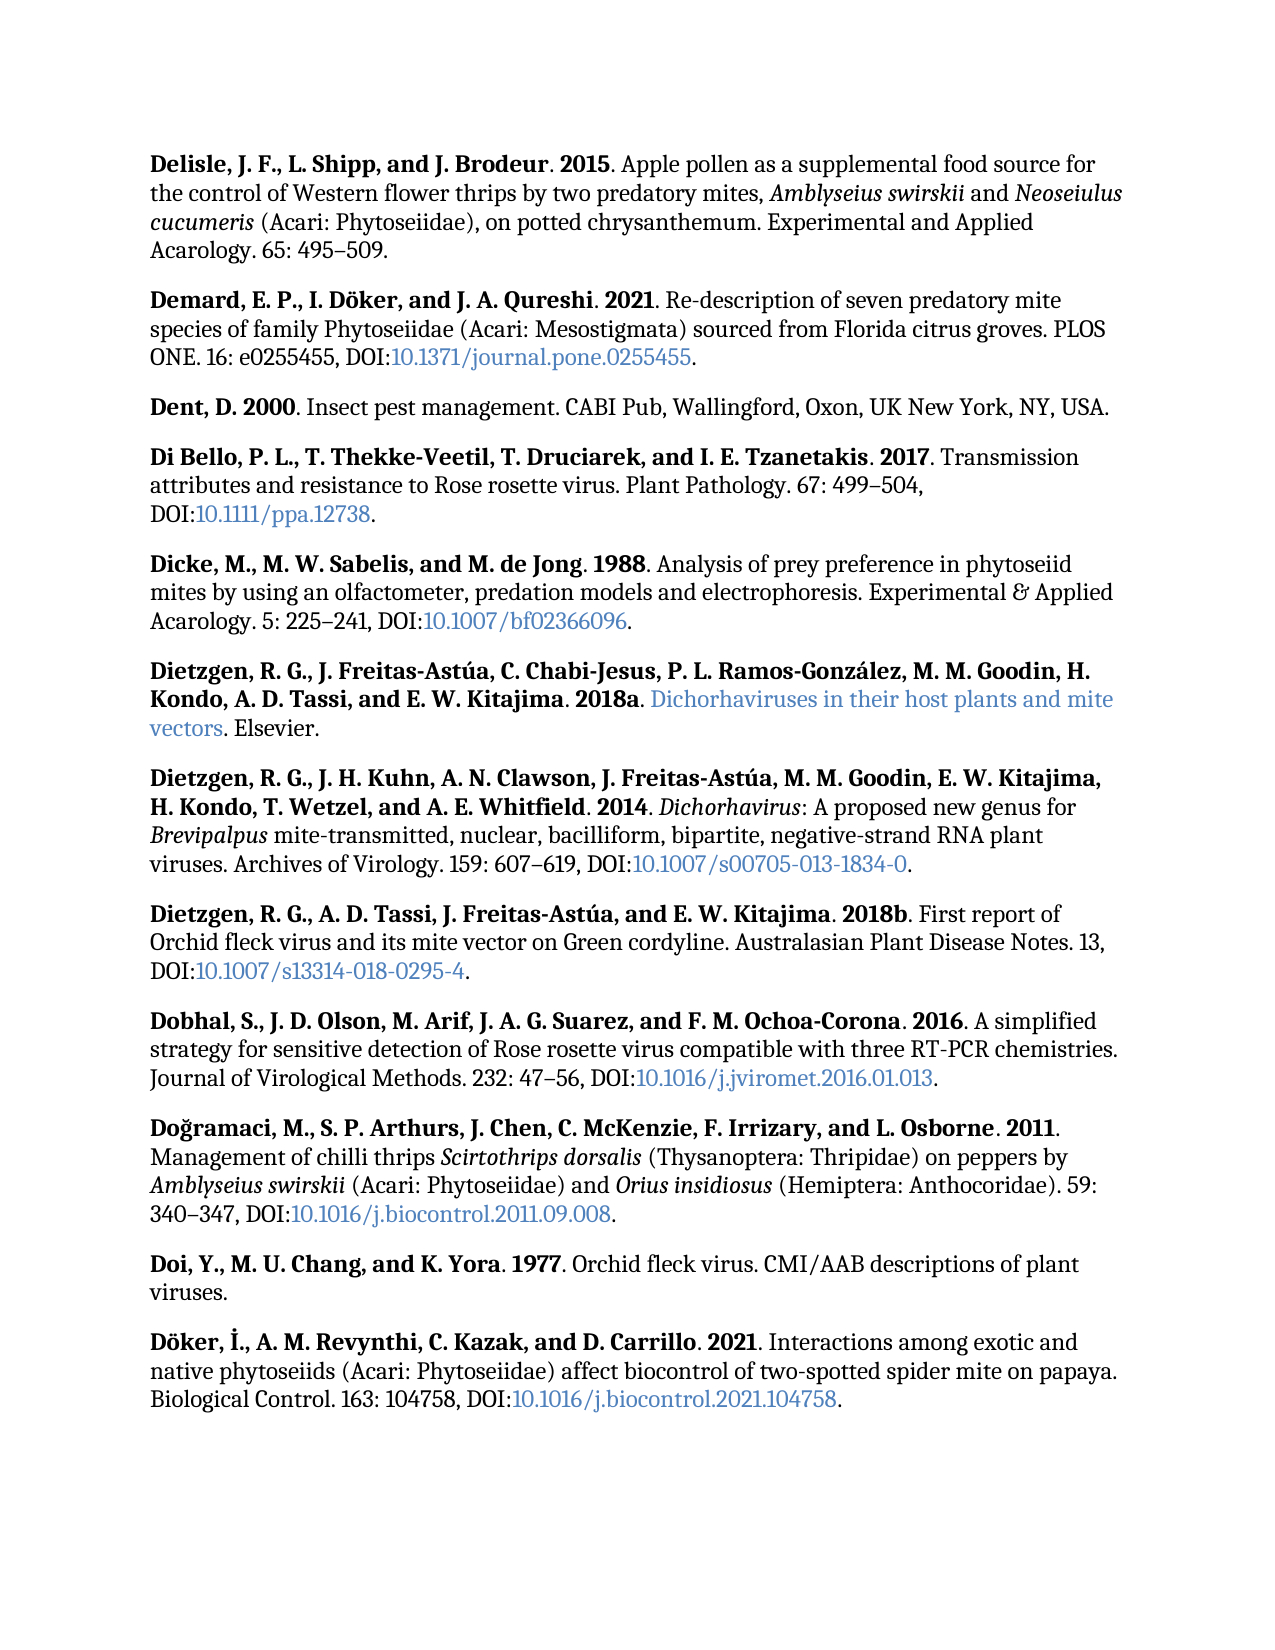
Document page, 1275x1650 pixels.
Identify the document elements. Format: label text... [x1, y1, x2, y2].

text Delisle, J. F., L. Shipp, and J. Brodeur. 2015. Apple pollen as a supplemental food source for the control of Western flower thrips by two predatory mites, Amblyseius swirskii and Neoseiulus cucumeris (Acari: Phytoseiidae), on potted chrysanthemum. Experimental and Applied Acarology. 65: 495–509. [150, 150, 1125, 265]
text Di Bello, P. L., T. Thekke-Veetil, T. Druciarek, and I. E. Tzanetakis. 2017. Transmission attributes and resistance to Rose rosette virus. Plant Pathology. 67: 499–504, DOI:10.1111/ppa.12738. [150, 442, 1125, 529]
text Doğramaci, M., S. P. Arthurs, J. Chen, C. McKenzie, F. Irrizary, and L. Osborne. 2011. Management of chilli thrips Scirtothrips dorsalis (Thysanoptera: Thripidae) on peppers by Amblyseius swirskii (Acari: Phytoseiidae) and Orius insidiosus (Hemiptera: Anthocoridae). 59: 340–347, DOI:10.1016/j.biocontrol.2011.09.008. [150, 1114, 1125, 1229]
text Dent, D. 2000. Insect pest management. CABI Pub, Wallingford, Oxon, UK New York, NY, USA. [150, 393, 1125, 422]
text Döker, İ., A. M. Revynthi, C. Kazak, and D. Carrillo. 2021. Interactions among exotic and native phytoseiids (Acari: Phytoseiidae) affect biocontrol of two-spotted spider mite on papaya. Biological Control. 163: 104758, DOI:10.1016/j.biocontrol.2021.104758. [150, 1328, 1125, 1414]
text Doi, Y., M. U. Chang, and K. Yora. 1977. Orchid fleck virus. CMI/AAB descriptions of plant viruses. [150, 1249, 1125, 1307]
text Dietzgen, R. G., J. H. Kuhn, A. N. Clawson, J. Freitas-Astúa, M. M. Goodin, E. W. Kitajima, H. Kondo, T. Wetzel, and A. E. Whitfield. 2014. Dichorhavirus: A proposed new genus for Brevipalpus mite-transmitted, nuclear, bacilliform, bipartite, negative-strand RNA plant viruses. Archives of Virology. 159: 607–619, DOI:10.1007/s00705-013-1834-0. [150, 764, 1125, 879]
text Demard, E. P., I. Döker, and J. A. Qureshi. 2021. Re-description of seven predatory mite species of family Phytoseiidae (Acari: Mesostigmata) sourced from Florida citrus groves. PLOS ONE. 16: e0255455, DOI:10.1371/journal.pone.0255455. [150, 286, 1125, 372]
text Dietzgen, R. G., A. D. Tassi, J. Freitas-Astúa, and E. W. Kitajima. 2018b. First report of Orchid fleck virus and its mite vector on Green cordyline. Australasian Plant Disease Notes. 13, DOI:10.1007/s13314-018-0295-4. [150, 899, 1125, 986]
text Dobhal, S., J. D. Olson, M. Arif, J. A. G. Suarez, and F. M. Ochoa-Corona. 2016. A simplified strategy for sensitive detection of Rose rosette virus compatible with three RT-PCR chemistries. Journal of Virological Methods. 232: 47–56, DOI:10.1016/j.jviromet.2016.01.013. [150, 1007, 1125, 1093]
text Dicke, M., M. W. Sabelis, and M. de Jong. 1988. Analysis of prey preference in phytoseiid mites by using an olfactometer, predation models and electrophoresis. Experimental & Applied Acarology. 5: 225–241, DOI:10.1007/bf02366096. [150, 549, 1125, 636]
text Dietzgen, R. G., J. Freitas-Astúa, C. Chabi-Jesus, P. L. Ramos-González, M. M. Goodin, H. Kondo, A. D. Tassi, and E. W. Kitajima. 2018a. Dichorhaviruses in their host plants and mite vectors. Elsevier. [150, 657, 1125, 743]
